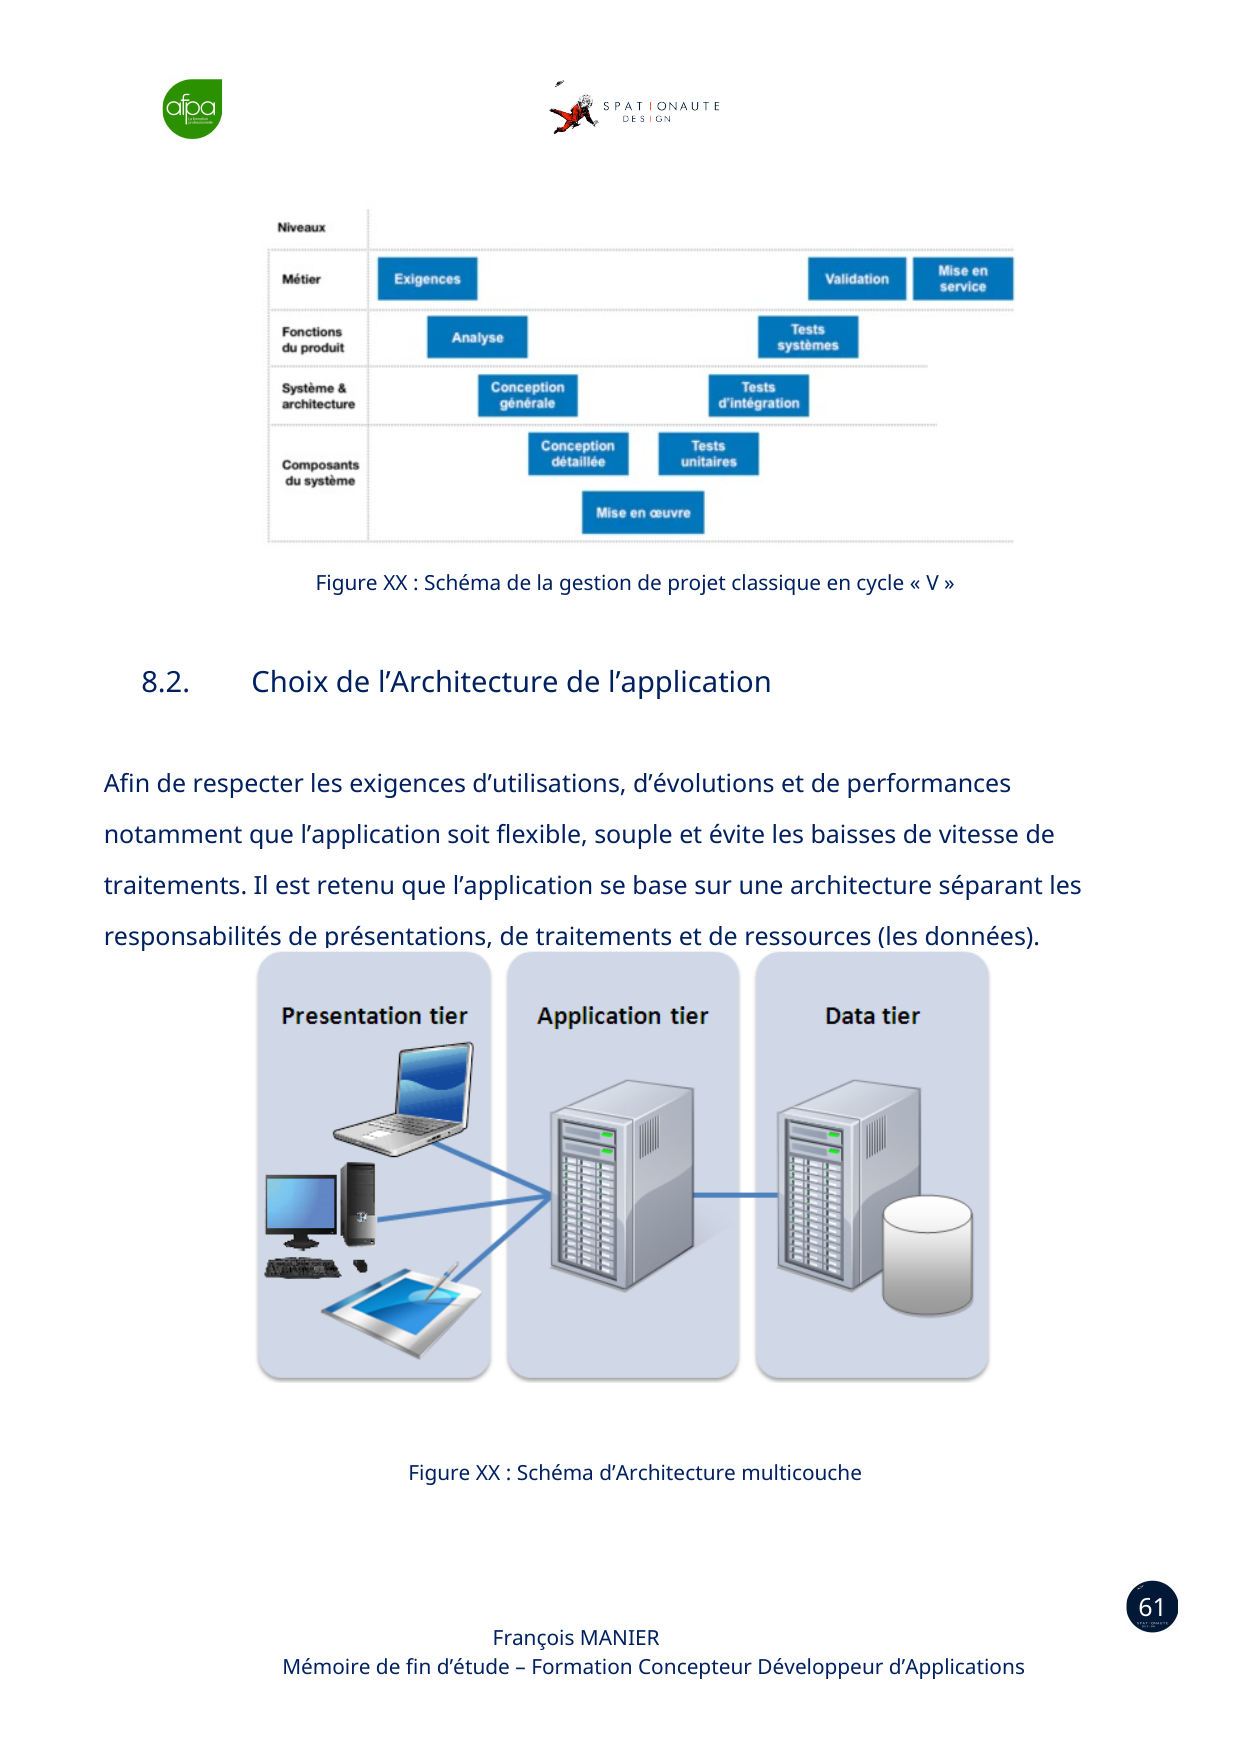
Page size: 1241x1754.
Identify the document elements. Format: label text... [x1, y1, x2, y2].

picture [162, 75, 223, 141]
picture [531, 73, 739, 141]
list Figure XX : Schéma d’Architecture multicouche [103, 1458, 1167, 1486]
text Figure XX : Schéma de la gestion de projet classique en cycle « V » [103, 568, 1167, 597]
picture [221, 192, 1050, 552]
subtitle Choix de l’Architecture de l’application [141, 661, 1167, 701]
picture [252, 948, 995, 1383]
picture [1126, 1580, 1178, 1633]
text Afin de respecter les exigences d’utilisations, d’évolutions et de performances notamment que l’application soit flexible, souple et évite les baisses de vitesse de traitements. Il est retenu que l’application se base sur une architecture séparant les responsabilités de présentations, de traitements et de ressources (les données). [103, 766, 1144, 953]
